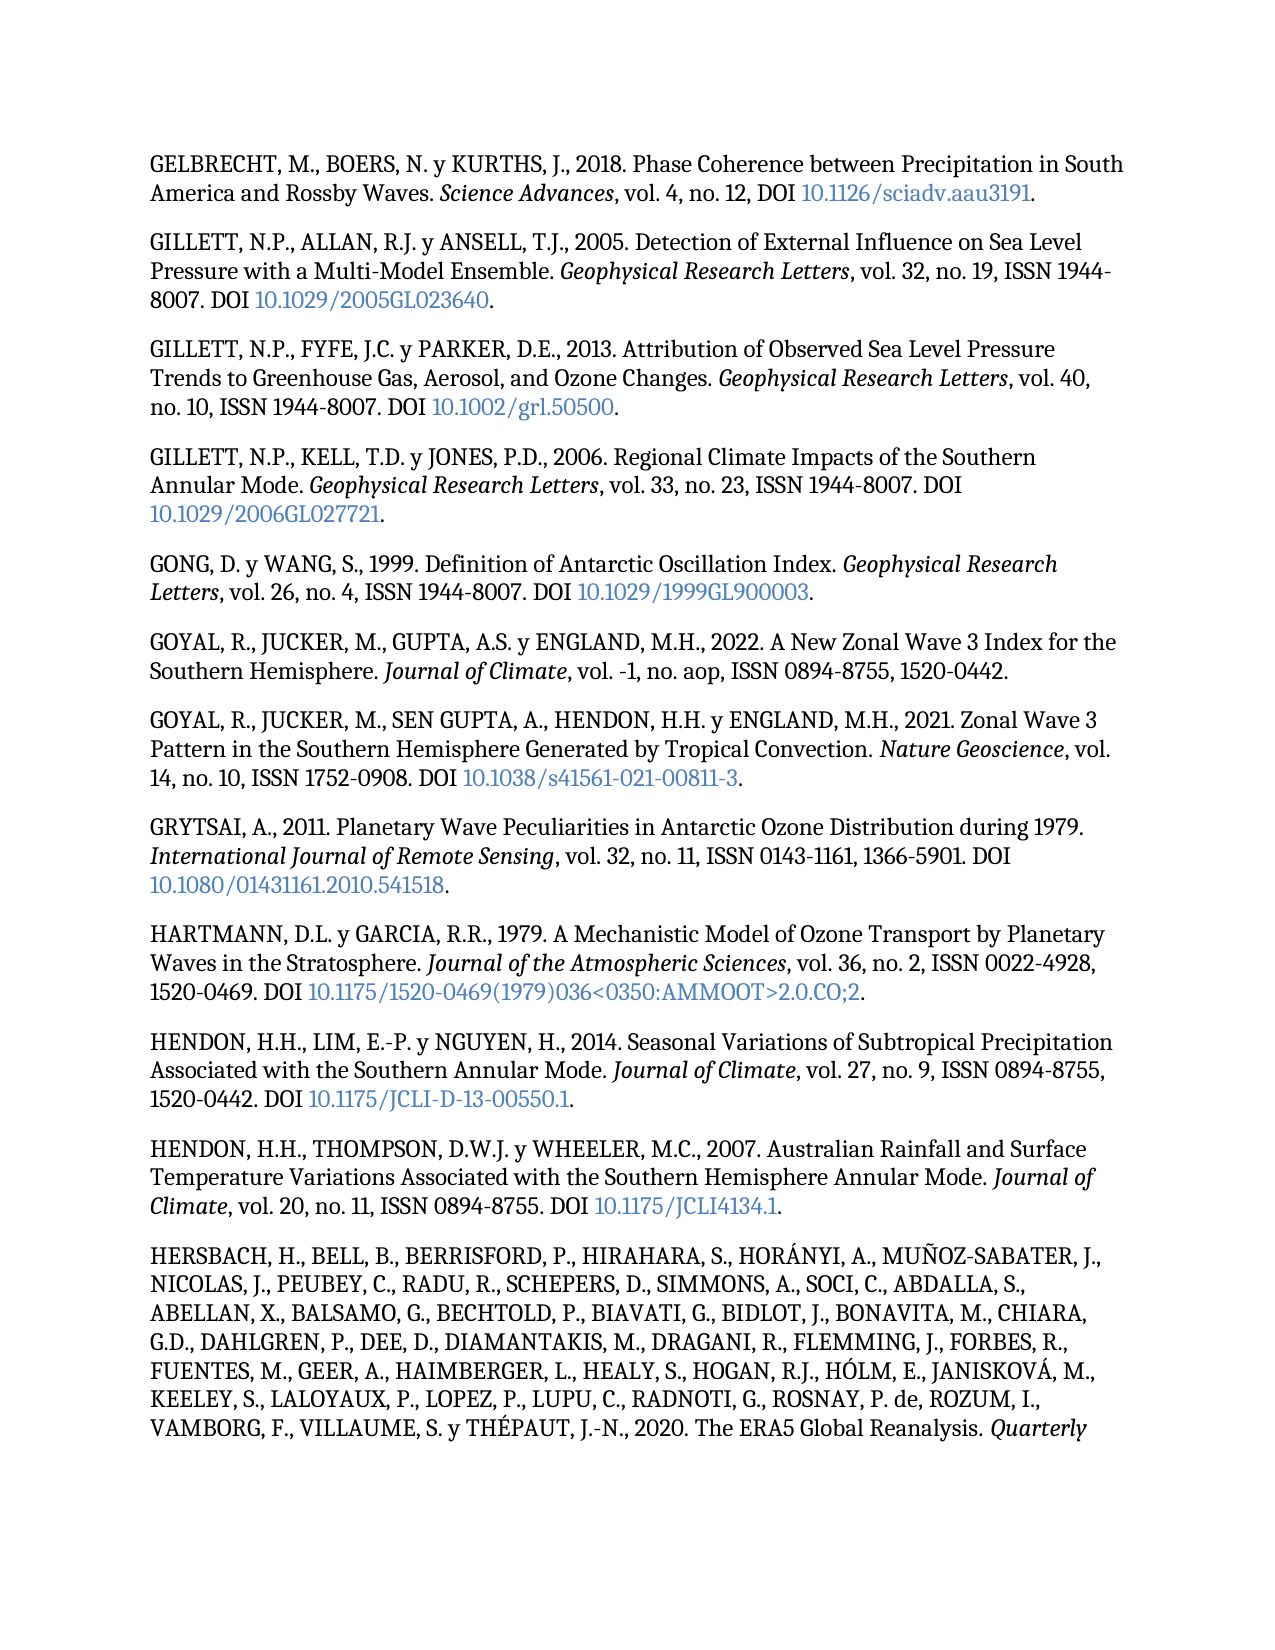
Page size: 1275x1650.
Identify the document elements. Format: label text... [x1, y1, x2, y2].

text GONG, D. y WANG, S., 1999. Definition of Antarctic Oscillation Index. Geophysical Research Letters, vol. 26, no. 4, ISSN 1944-8007. DOI 10.1029/1999GL900003. [150, 549, 1125, 607]
text HENDON, H.H., LIM, E.-P. y NGUYEN, H., 2014. Seasonal Variations of Subtropical Precipitation Associated with the Southern Annular Mode. Journal of Climate, vol. 27, no. 9, ISSN 0894-8755, 1520-0442. DOI 10.1175/JCLI-D-13-00550.1. [150, 1027, 1125, 1114]
text GILLETT, N.P., KELL, T.D. y JONES, P.D., 2006. Regional Climate Impacts of the Southern Annular Mode. Geophysical Research Letters, vol. 33, no. 23, ISSN 1944-8007. DOI 10.1029/2006GL027721. [150, 442, 1125, 529]
text GILLETT, N.P., FYFE, J.C. y PARKER, D.E., 2013. Attribution of Observed Sea Level Pressure Trends to Greenhouse Gas, Aerosol, and Ozone Changes. Geophysical Research Letters, vol. 40, no. 10, ISSN 1944-8007. DOI 10.1002/grl.50500. [150, 335, 1125, 422]
text GELBRECHT, M., BOERS, N. y KURTHS, J., 2018. Phase Coherence between Precipitation in South America and Rossby Waves. Science Advances, vol. 4, no. 12, DOI 10.1126/sciadv.aau3191. [150, 150, 1125, 207]
text HENDON, H.H., THOMPSON, D.W.J. y WHEELER, M.C., 2007. Australian Rainfall and Surface Temperature Variations Associated with the Southern Hemisphere Annular Mode. Journal of Climate, vol. 20, no. 11, ISSN 0894-8755. DOI 10.1175/JCLI4134.1. [150, 1134, 1125, 1221]
text GOYAL, R., JUCKER, M., SEN GUPTA, A., HENDON, H.H. y ENGLAND, M.H., 2021. Zonal Wave 3 Pattern in the Southern Hemisphere Generated by Tropical Convection. Nature Geoscience, vol. 14, no. 10, ISSN 1752-0908. DOI 10.1038/s41561-021-00811-3. [150, 706, 1125, 792]
text GILLETT, N.P., ALLAN, R.J. y ANSELL, T.J., 2005. Detection of External Influence on Sea Level Pressure with a Multi-Model Ensemble. Geophysical Research Letters, vol. 32, no. 19, ISSN 1944-8007. DOI 10.1029/2005GL023640. [150, 228, 1125, 314]
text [150, 1242, 1125, 1443]
text GOYAL, R., JUCKER, M., GUPTA, A.S. y ENGLAND, M.H., 2022. A New Zonal Wave 3 Index for the Southern Hemisphere. Journal of Climate, vol. -1, no. aop, ISSN 0894-8755, 1520-0442. [150, 628, 1125, 685]
text GRYTSAI, A., 2011. Planetary Wave Peculiarities in Antarctic Ozone Distribution during 1979. International Journal of Remote Sensing, vol. 32, no. 11, ISSN 0143-1161, 1366-5901. DOI 10.1080/01431161.2010.541518. [150, 813, 1125, 899]
text HARTMANN, D.L. y GARCIA, R.R., 1979. A Mechanistic Model of Ozone Transport by Planetary Waves in the Stratosphere. Journal of the Atmospheric Sciences, vol. 36, no. 2, ISSN 0022-4928, 1520-0469. DOI 10.1175/1520-0469(1979)036<0350:AMMOOT>2.0.CO;2. [150, 920, 1125, 1007]
